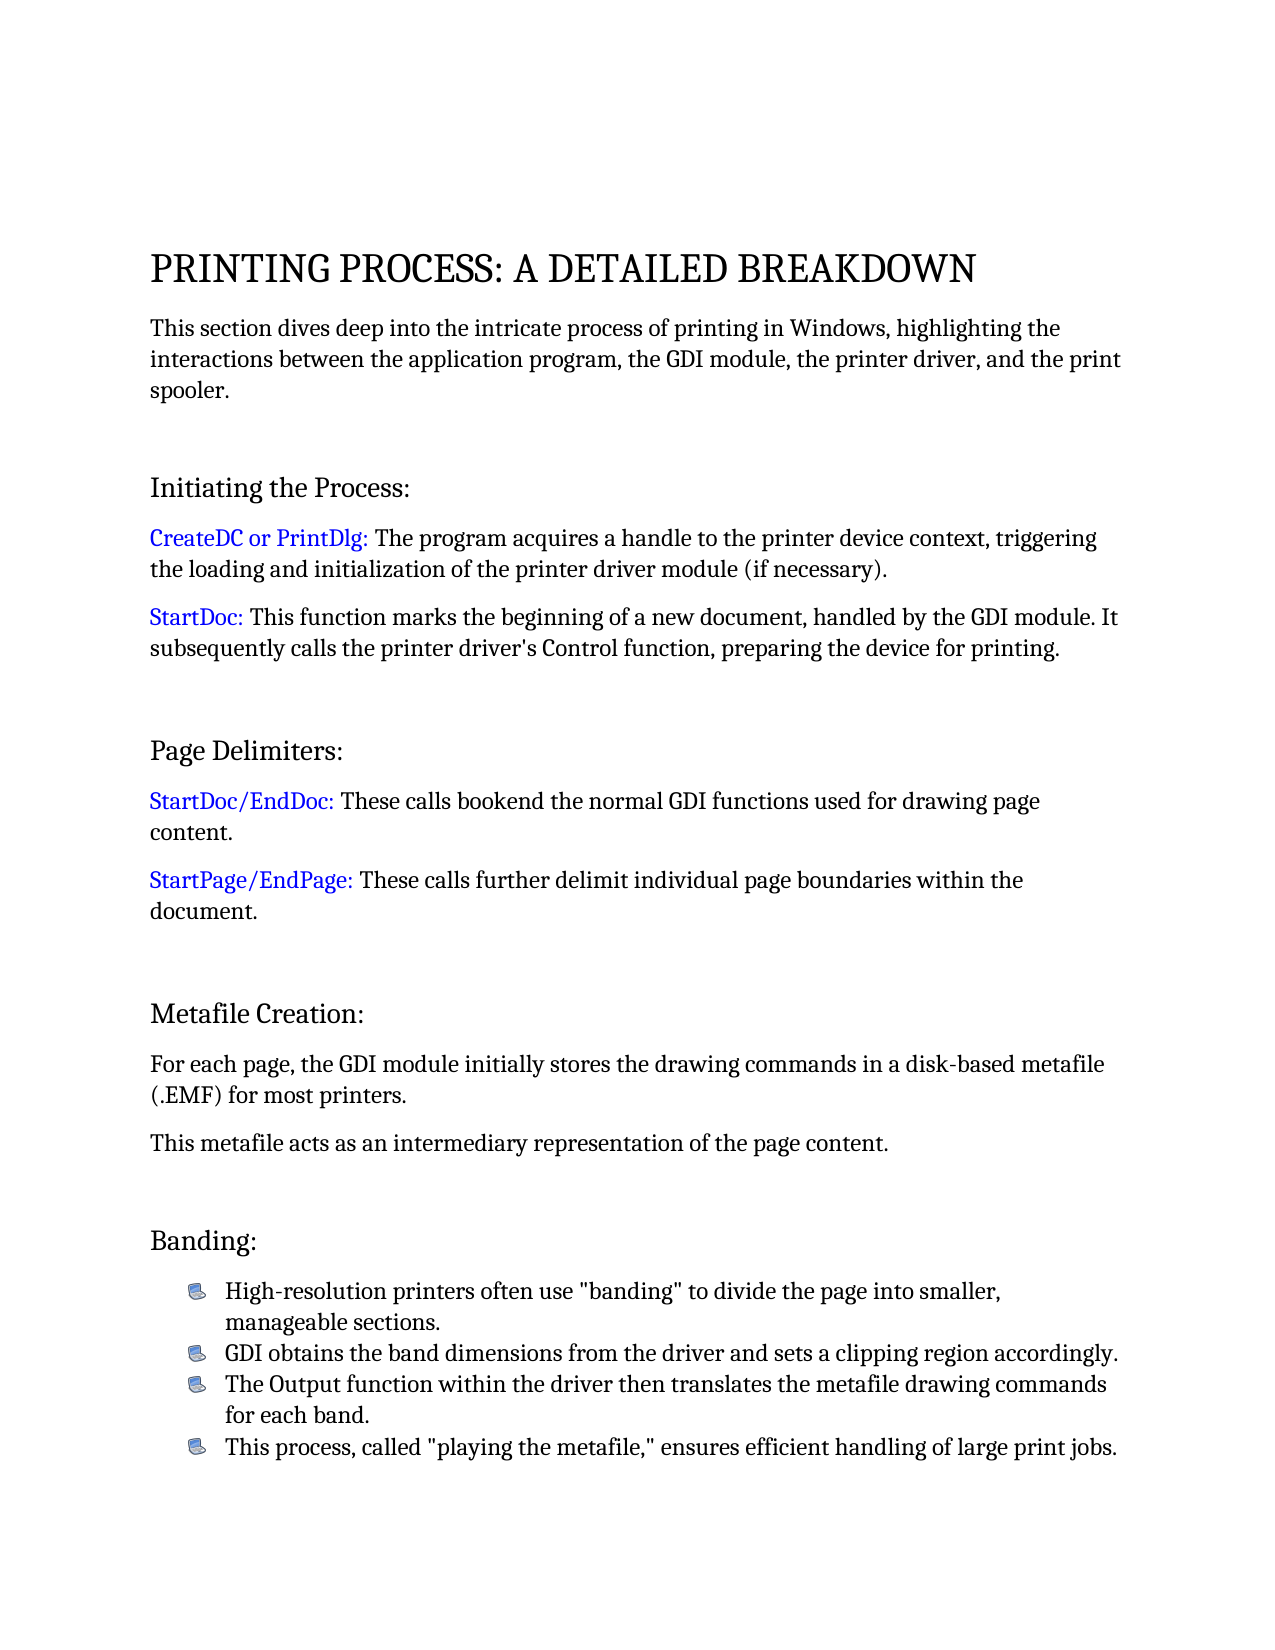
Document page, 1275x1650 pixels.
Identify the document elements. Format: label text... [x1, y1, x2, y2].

text Initiating the Process: [150, 471, 1125, 505]
text This section dives deep into the intricate process of printing in Windows, highlighting the interactions between the application program, the GDI module, the printer driver, and the print spooler. [150, 314, 1125, 404]
picture [188, 1376, 206, 1393]
list High-resolution printers often use "banding" to divide the page into smaller, manageable sections. [187, 1277, 1125, 1337]
text This metafile acts as an intermediary representation of the page content. [150, 1129, 1125, 1158]
list GDI obtains the band dimensions from the driver and sets a clipping region accordingly. [187, 1339, 1125, 1368]
list The Output function within the driver then translates the metafile drawing commands for each band. [187, 1370, 1125, 1430]
picture [188, 1283, 206, 1300]
text Page Delimiters: [150, 734, 1125, 768]
text StartDoc/EndDoc: These calls bookend the normal GDI functions used for drawing page content. [150, 787, 1125, 847]
list This process, called "playing the metafile," ensures efficient handling of large print jobs. [187, 1432, 1125, 1461]
text PRINTING PROCESS: A DETAILED BREAKDOWN [150, 245, 1125, 293]
picture [188, 1345, 206, 1362]
picture [188, 1438, 206, 1455]
text StartDoc: This function marks the beginning of a new document, handled by the GDI module. It subsequently calls the printer driver's Control function, preparing the device for printing. [150, 603, 1125, 663]
text Metafile Creation: [150, 997, 1125, 1031]
text Banding: [150, 1224, 1125, 1258]
text For each page, the GDI module initially stores the drawing commands in a disk-based metafile (.EMF) for most printers. [150, 1050, 1125, 1110]
text StartPage/EndPage: These calls further delimit individual page boundaries within the document. [150, 866, 1125, 926]
text CreateDC or PrintDlg: The program acquires a handle to the printer device context, triggering the loading and initialization of the printer driver module (if necessary). [150, 524, 1125, 584]
